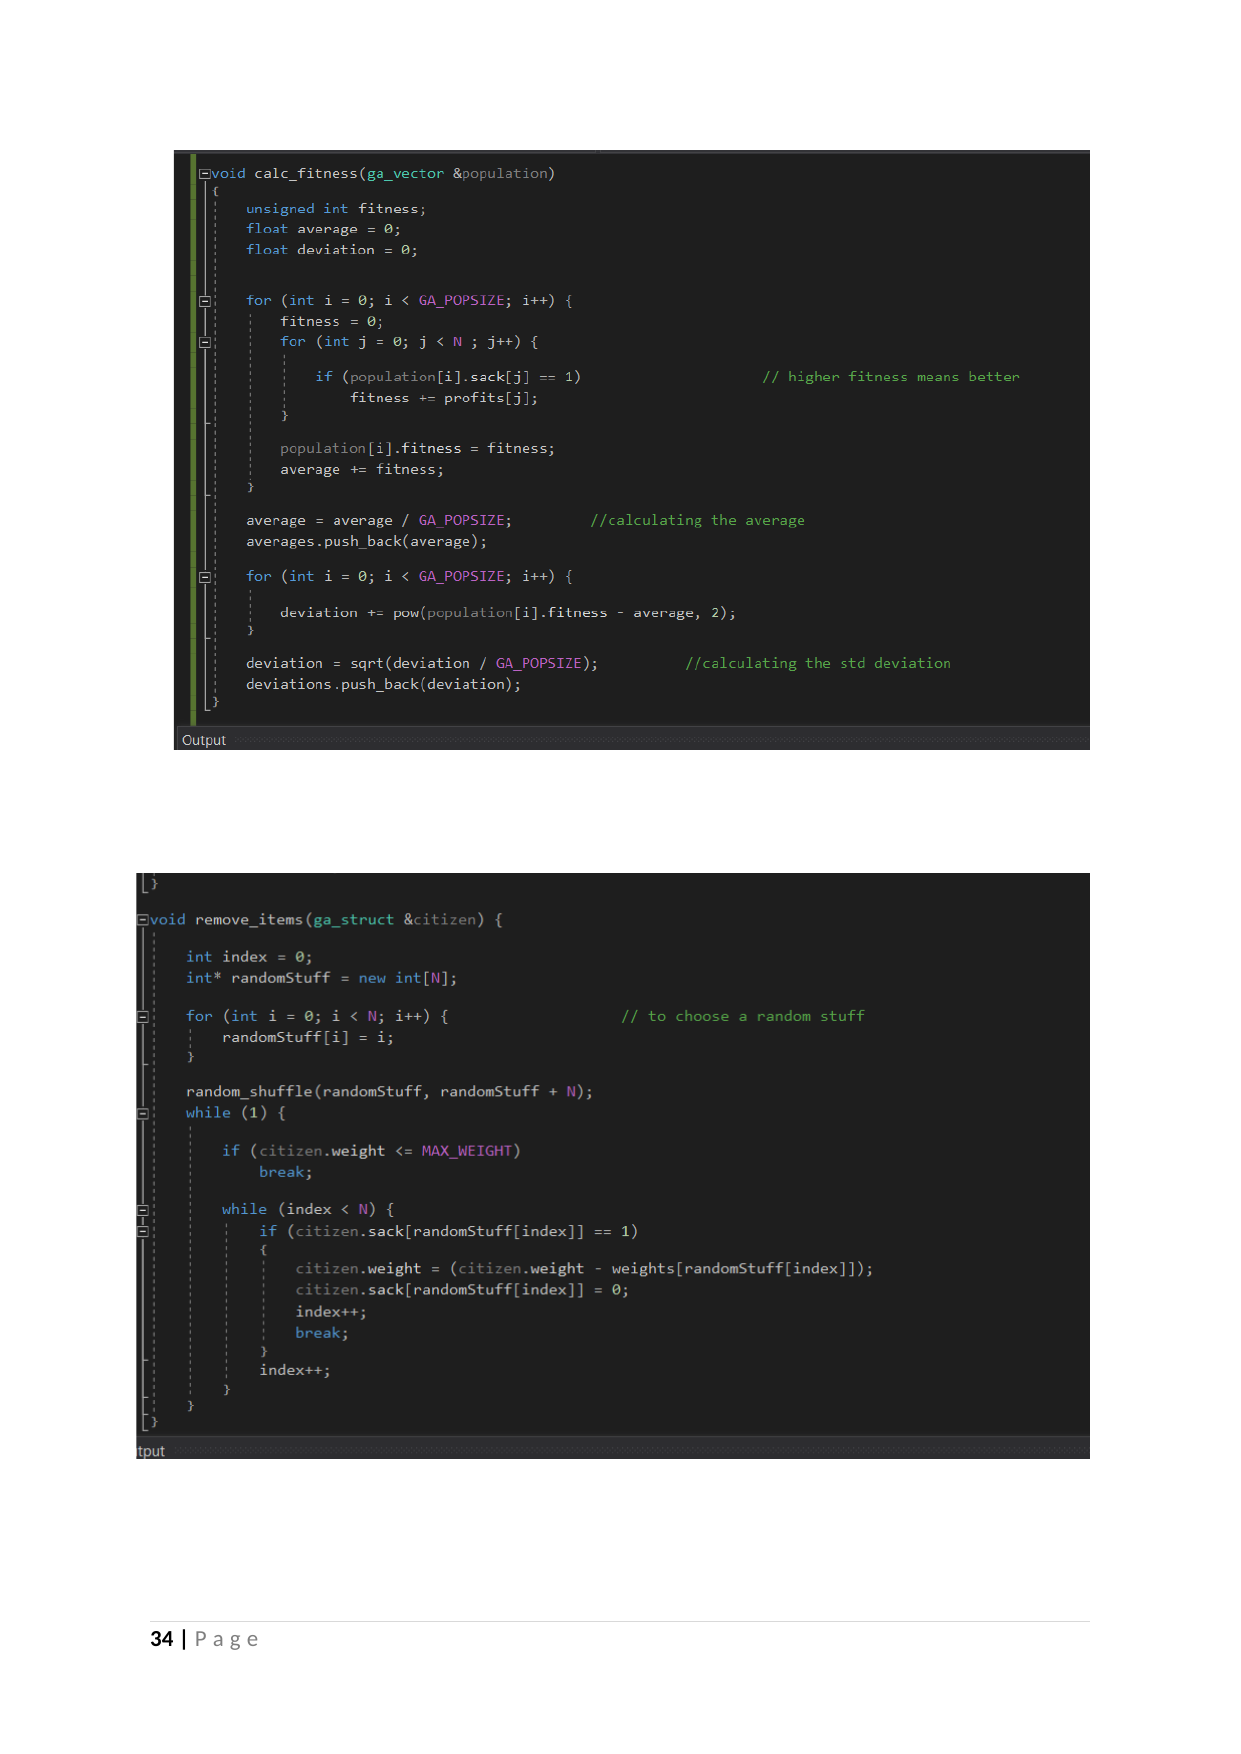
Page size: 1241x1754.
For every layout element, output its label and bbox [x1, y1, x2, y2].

picture [173, 150, 1090, 750]
picture [136, 873, 1090, 1459]
